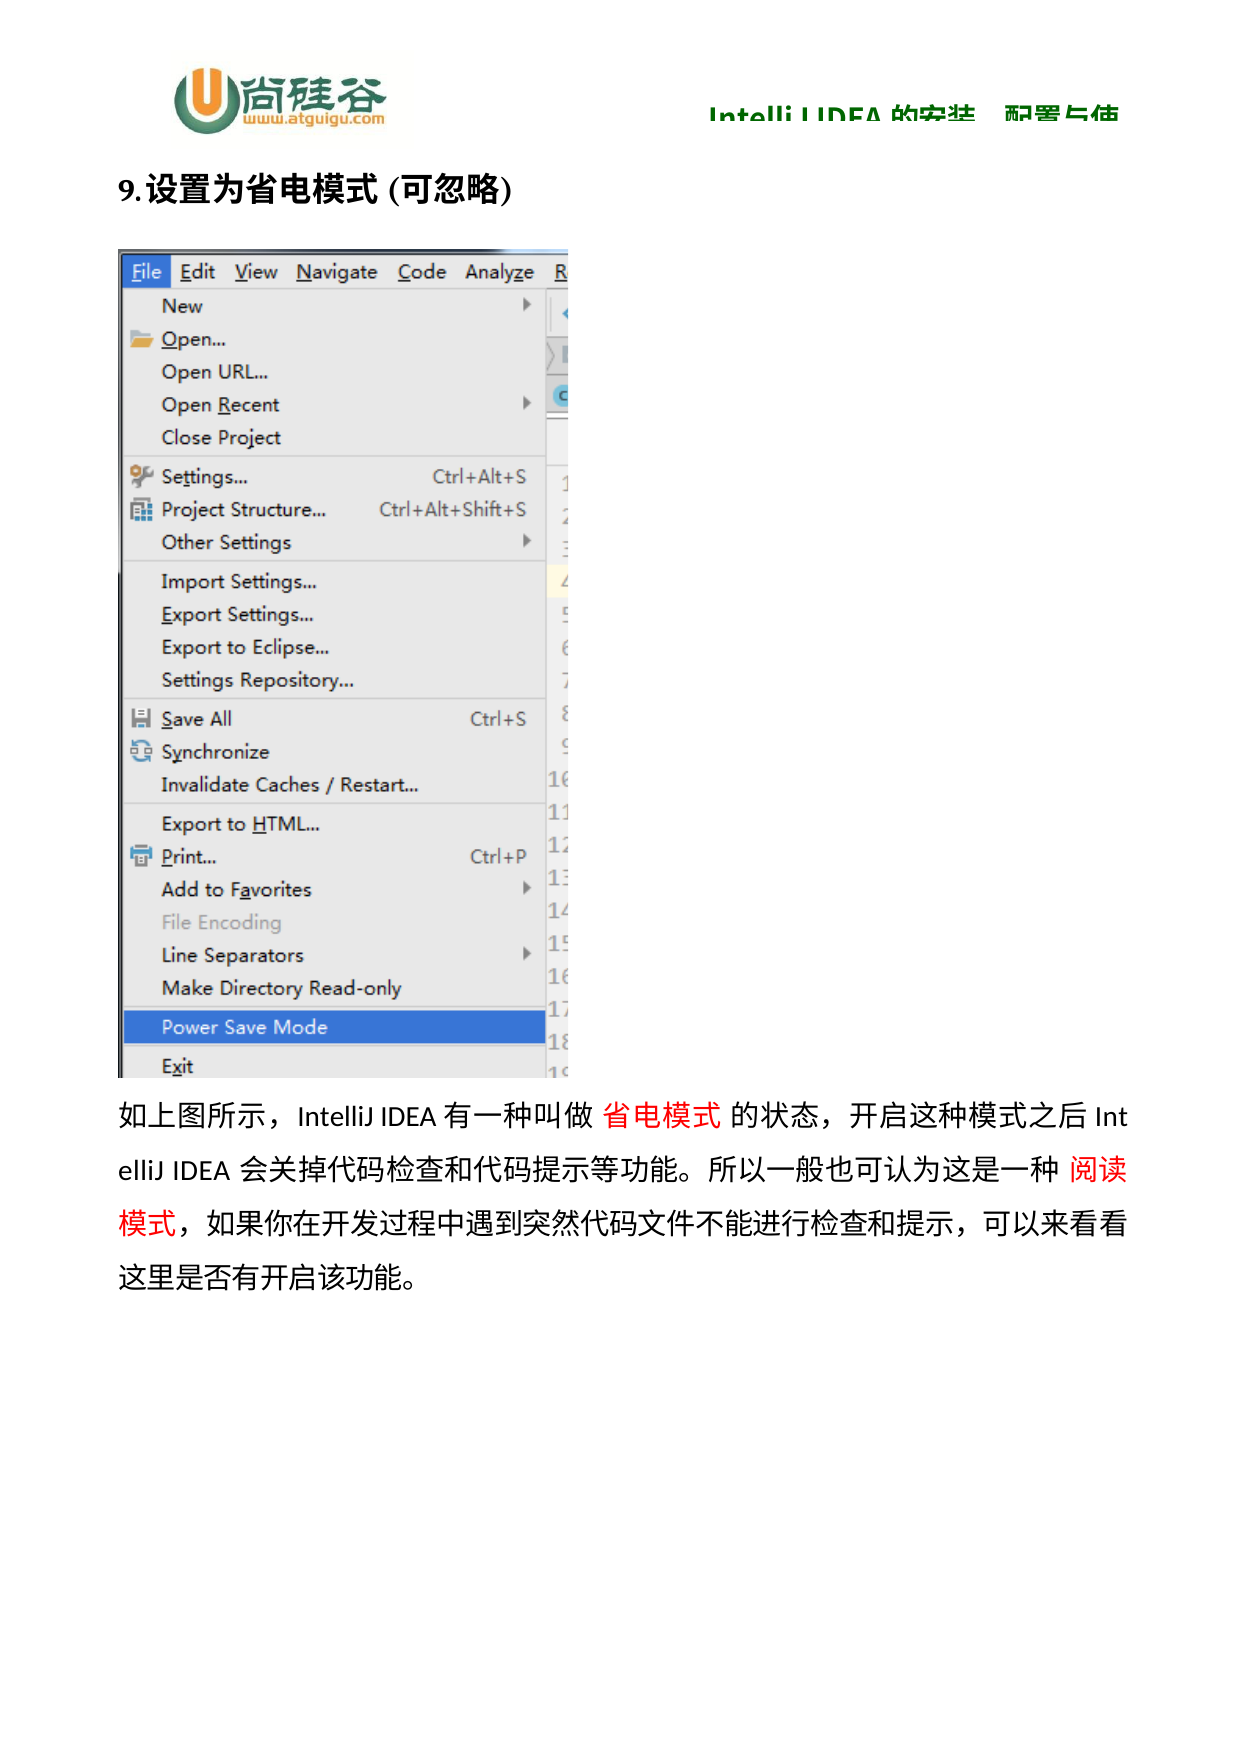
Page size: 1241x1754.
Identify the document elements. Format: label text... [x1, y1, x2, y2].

subtitle 设置为省电模式 (可忽略) [118, 162, 1213, 211]
picture [118, 249, 569, 1078]
text 如上图所示，IntelliJ IDEA 有一种叫做 省电模式 的状态，开启这种模式之后IntelliJ IDEA 会关掉代码检查和代码提示等功能。所以一般也可认为这是一种 阅读模式，如果你在开发过程中遇到突然代码文件不能进行检查和提示，可以来看看这里是否有开启该功能。 [118, 1092, 1128, 1297]
picture [170, 50, 414, 149]
